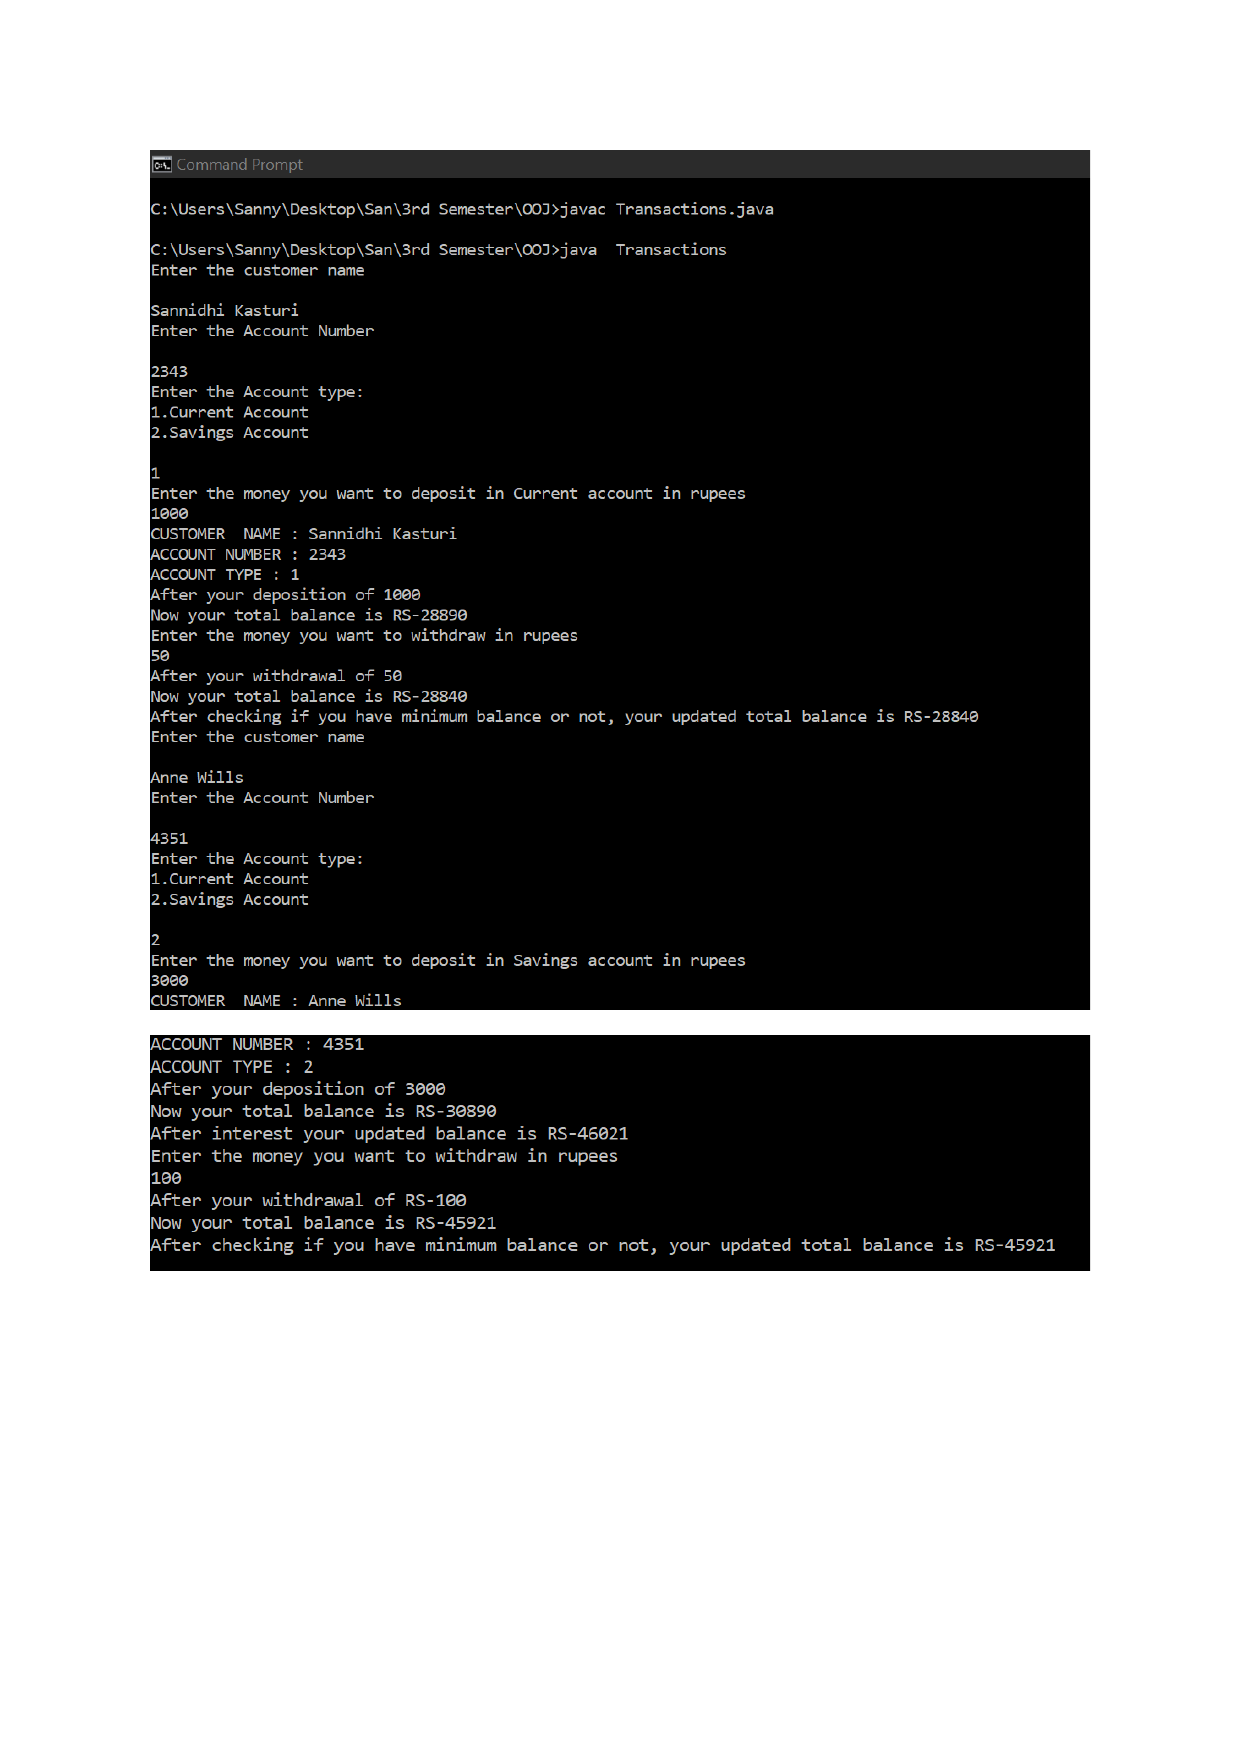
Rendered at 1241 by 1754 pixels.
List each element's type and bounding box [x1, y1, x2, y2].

picture [150, 1035, 1091, 1271]
picture [150, 150, 1091, 1010]
